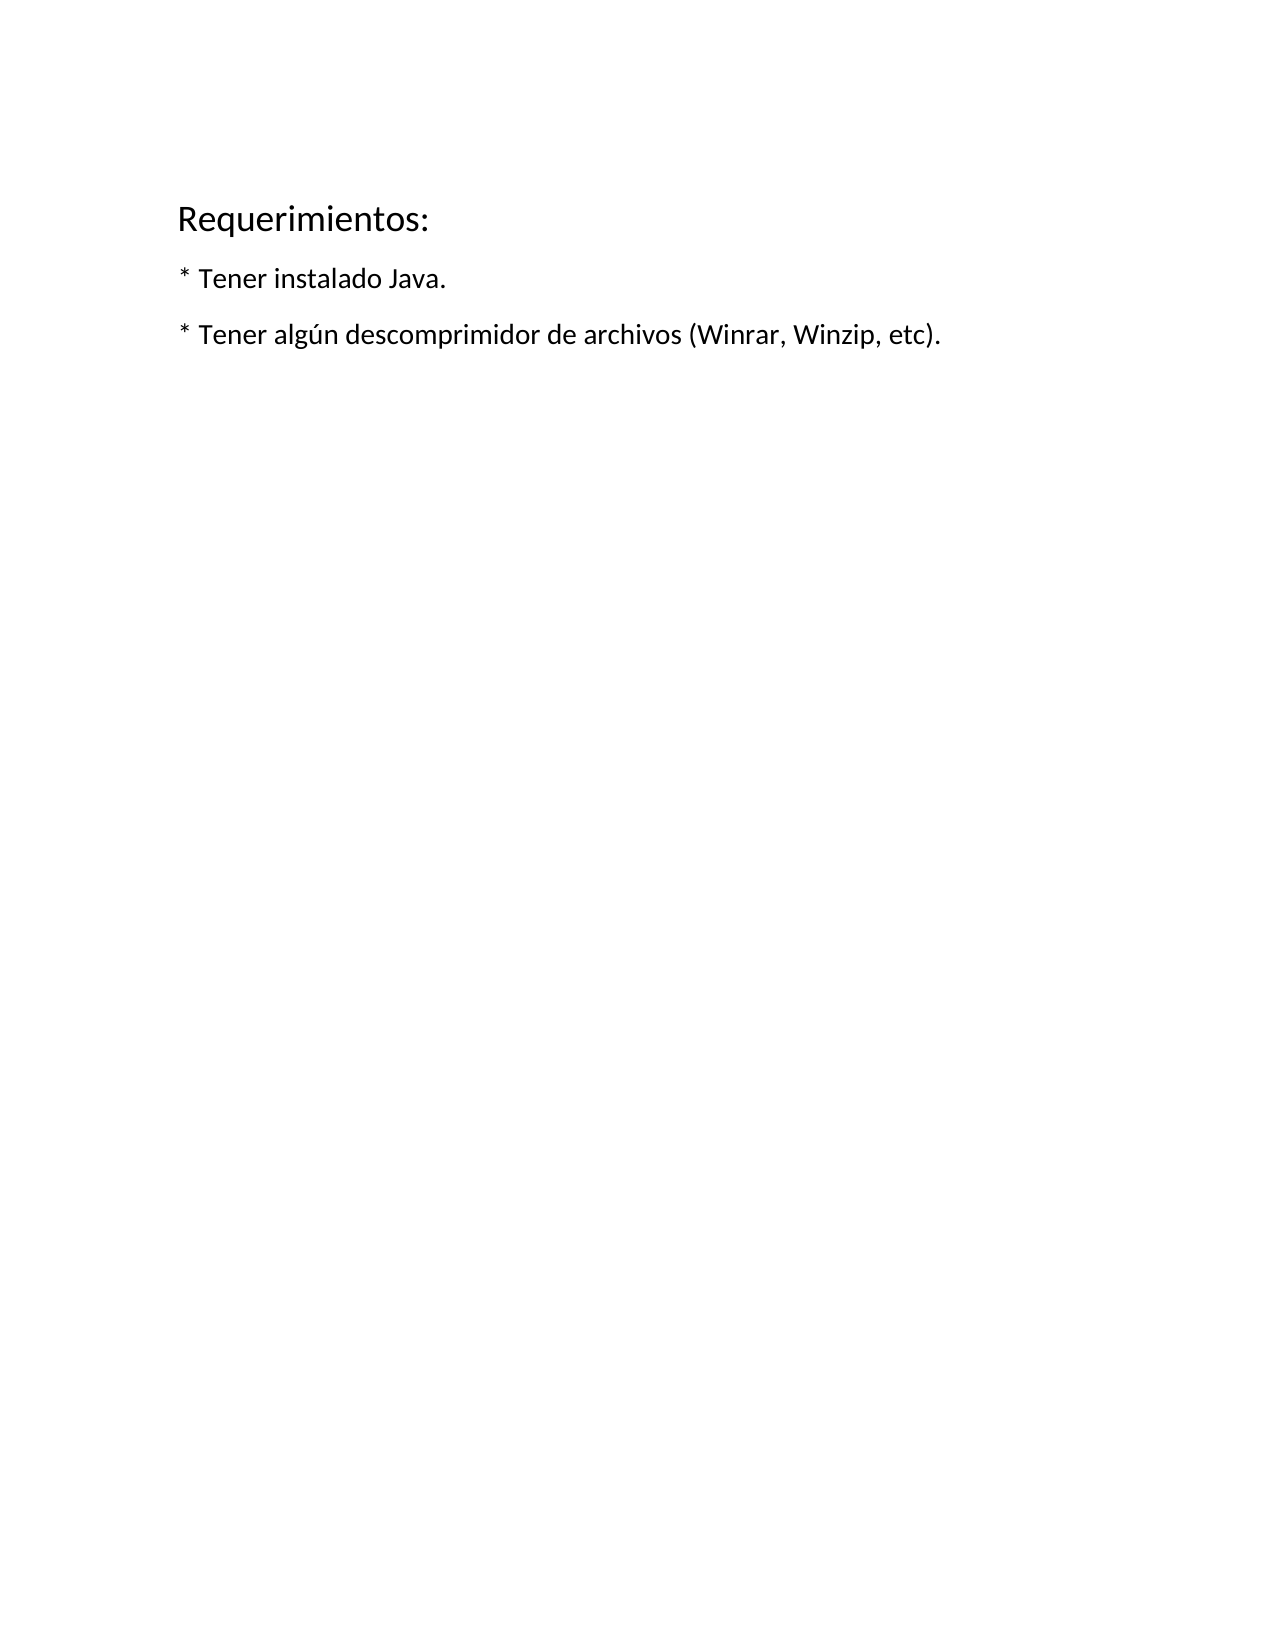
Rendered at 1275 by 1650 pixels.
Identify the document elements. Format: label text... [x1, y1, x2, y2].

text * Tener instalado Java. [177, 261, 1098, 296]
text Requerimientos: [177, 194, 1098, 240]
text * Tener algún descomprimidor de archivos (Winrar, Winzip, etc). [177, 316, 1098, 351]
